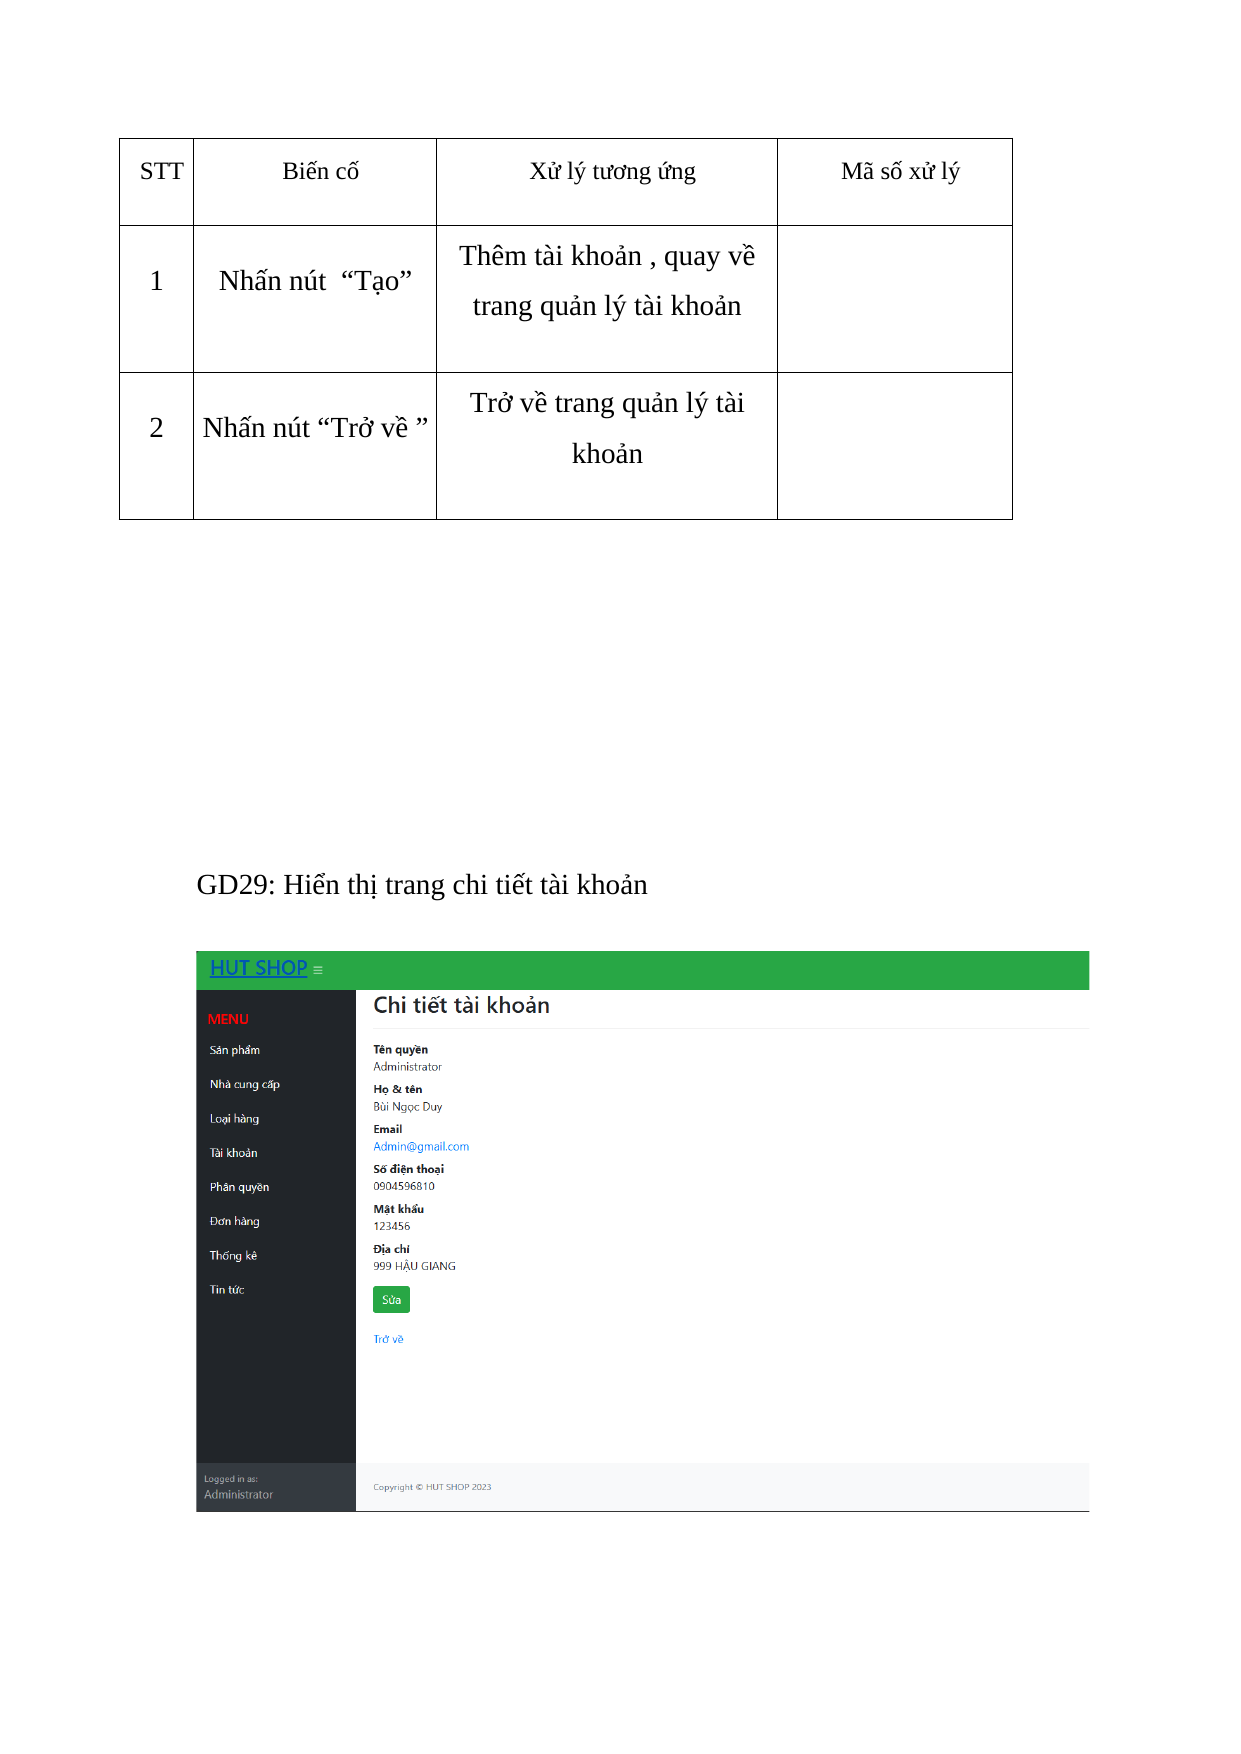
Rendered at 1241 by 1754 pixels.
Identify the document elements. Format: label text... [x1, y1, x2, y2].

table_cell Nhấn nút “Tạo” [194, 226, 436, 372]
table_header Xử lý tương ứng [437, 139, 777, 224]
table_cell 2 [120, 373, 193, 519]
table_cell Nhấn nút “Trở về ” [194, 373, 436, 519]
table_header Biến cố [194, 139, 436, 224]
text GD29: Hiển thị trang chi tiết tài khoản [196, 867, 1090, 901]
table_cell 1 [120, 226, 193, 372]
table_cell [778, 373, 1012, 519]
table_header Mã số xử lý [778, 139, 1012, 224]
table_cell [778, 226, 1012, 372]
table_cell Thêm tài khoản , quay về trang quản lý tài khoản [437, 226, 777, 372]
table_header STT [120, 139, 193, 224]
picture [196, 951, 1090, 1512]
table_cell Trở về trang quản lý tài khoản [437, 373, 777, 519]
